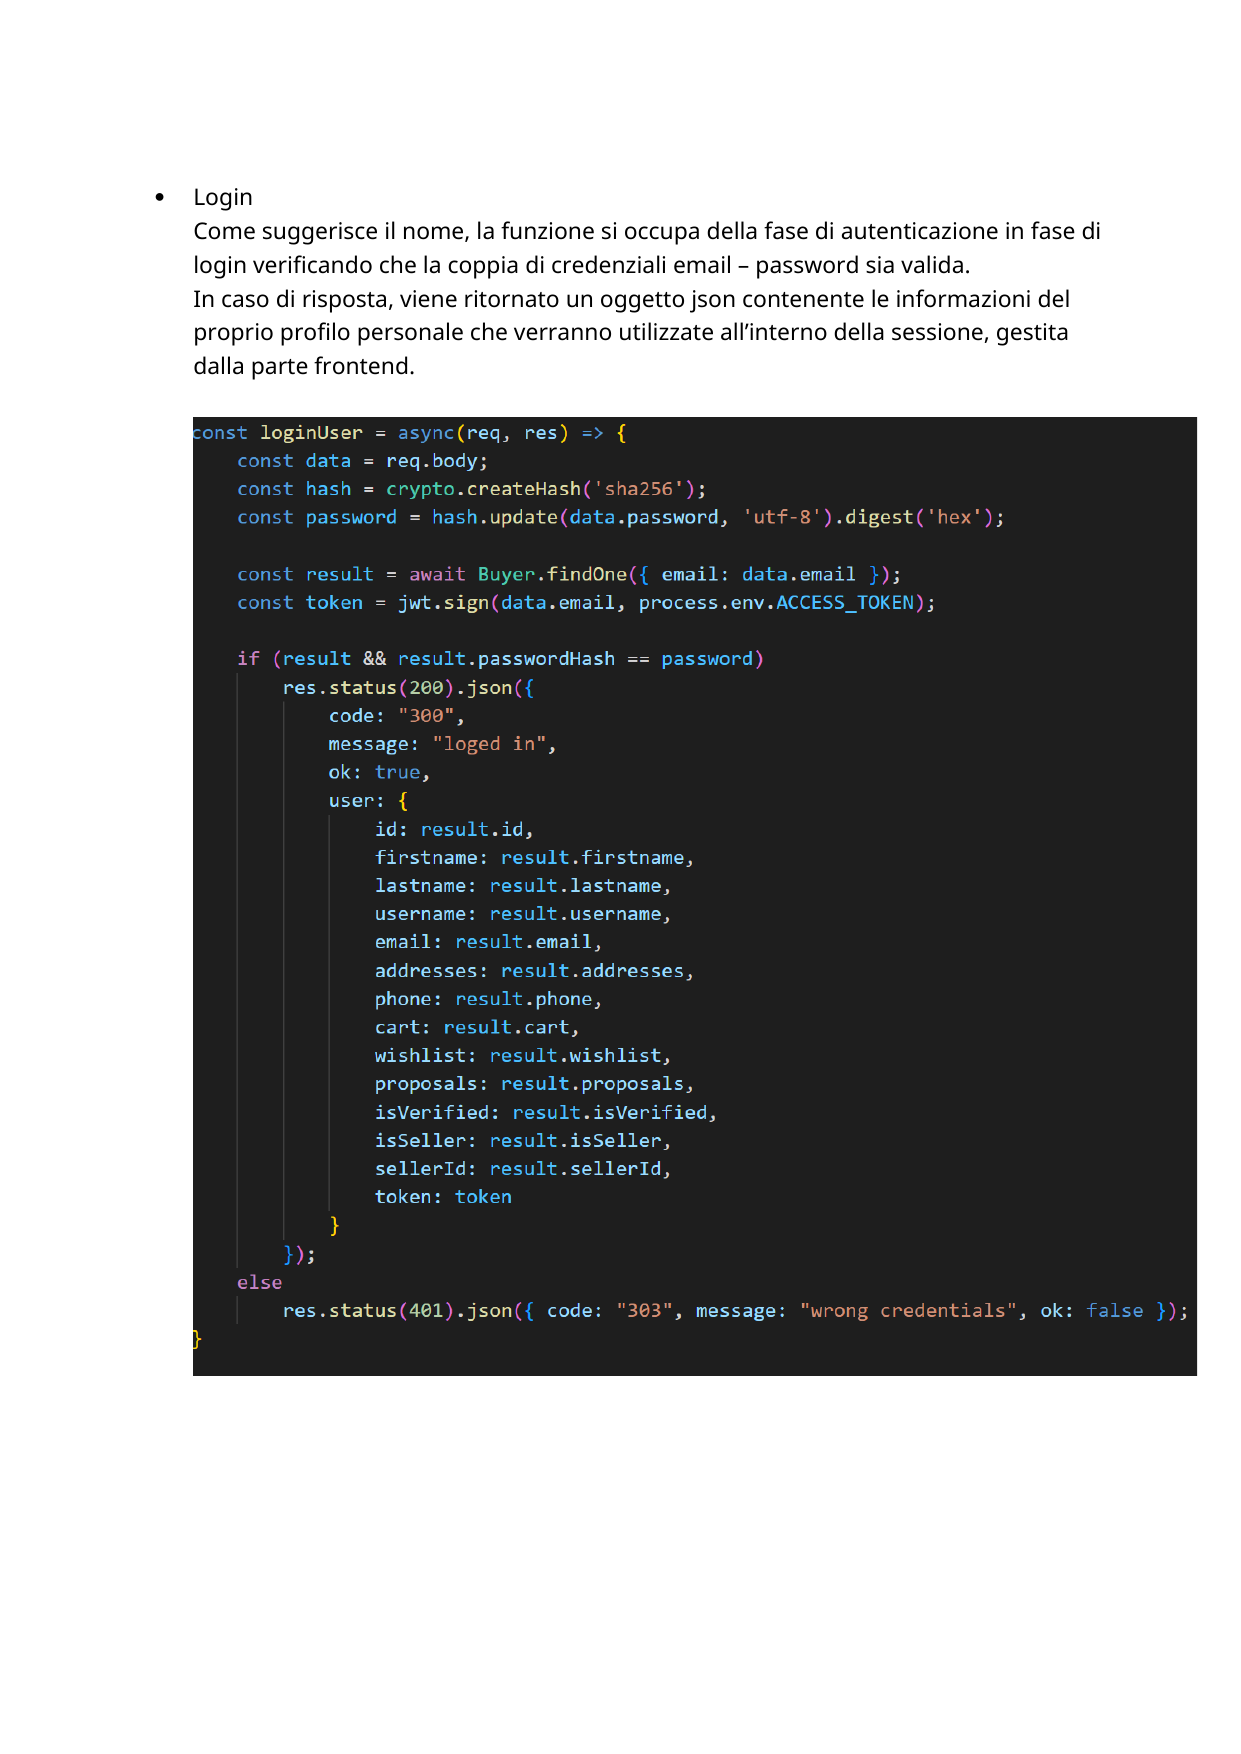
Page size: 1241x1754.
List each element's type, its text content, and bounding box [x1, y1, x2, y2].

list Come suggerisce il nome, la funzione si occupa della fase di autenticazione in fase di login verificando che la coppia di credenziali email – password sia valida. [193, 215, 1122, 280]
list In caso di risposta, viene ritornato un oggetto json contenente le informazioni del proprio profilo personale che verranno utilizzate all’interno della sessione, gestita dalla parte frontend. [193, 283, 1122, 381]
picture [193, 417, 1198, 1376]
list Login [156, 181, 1122, 213]
